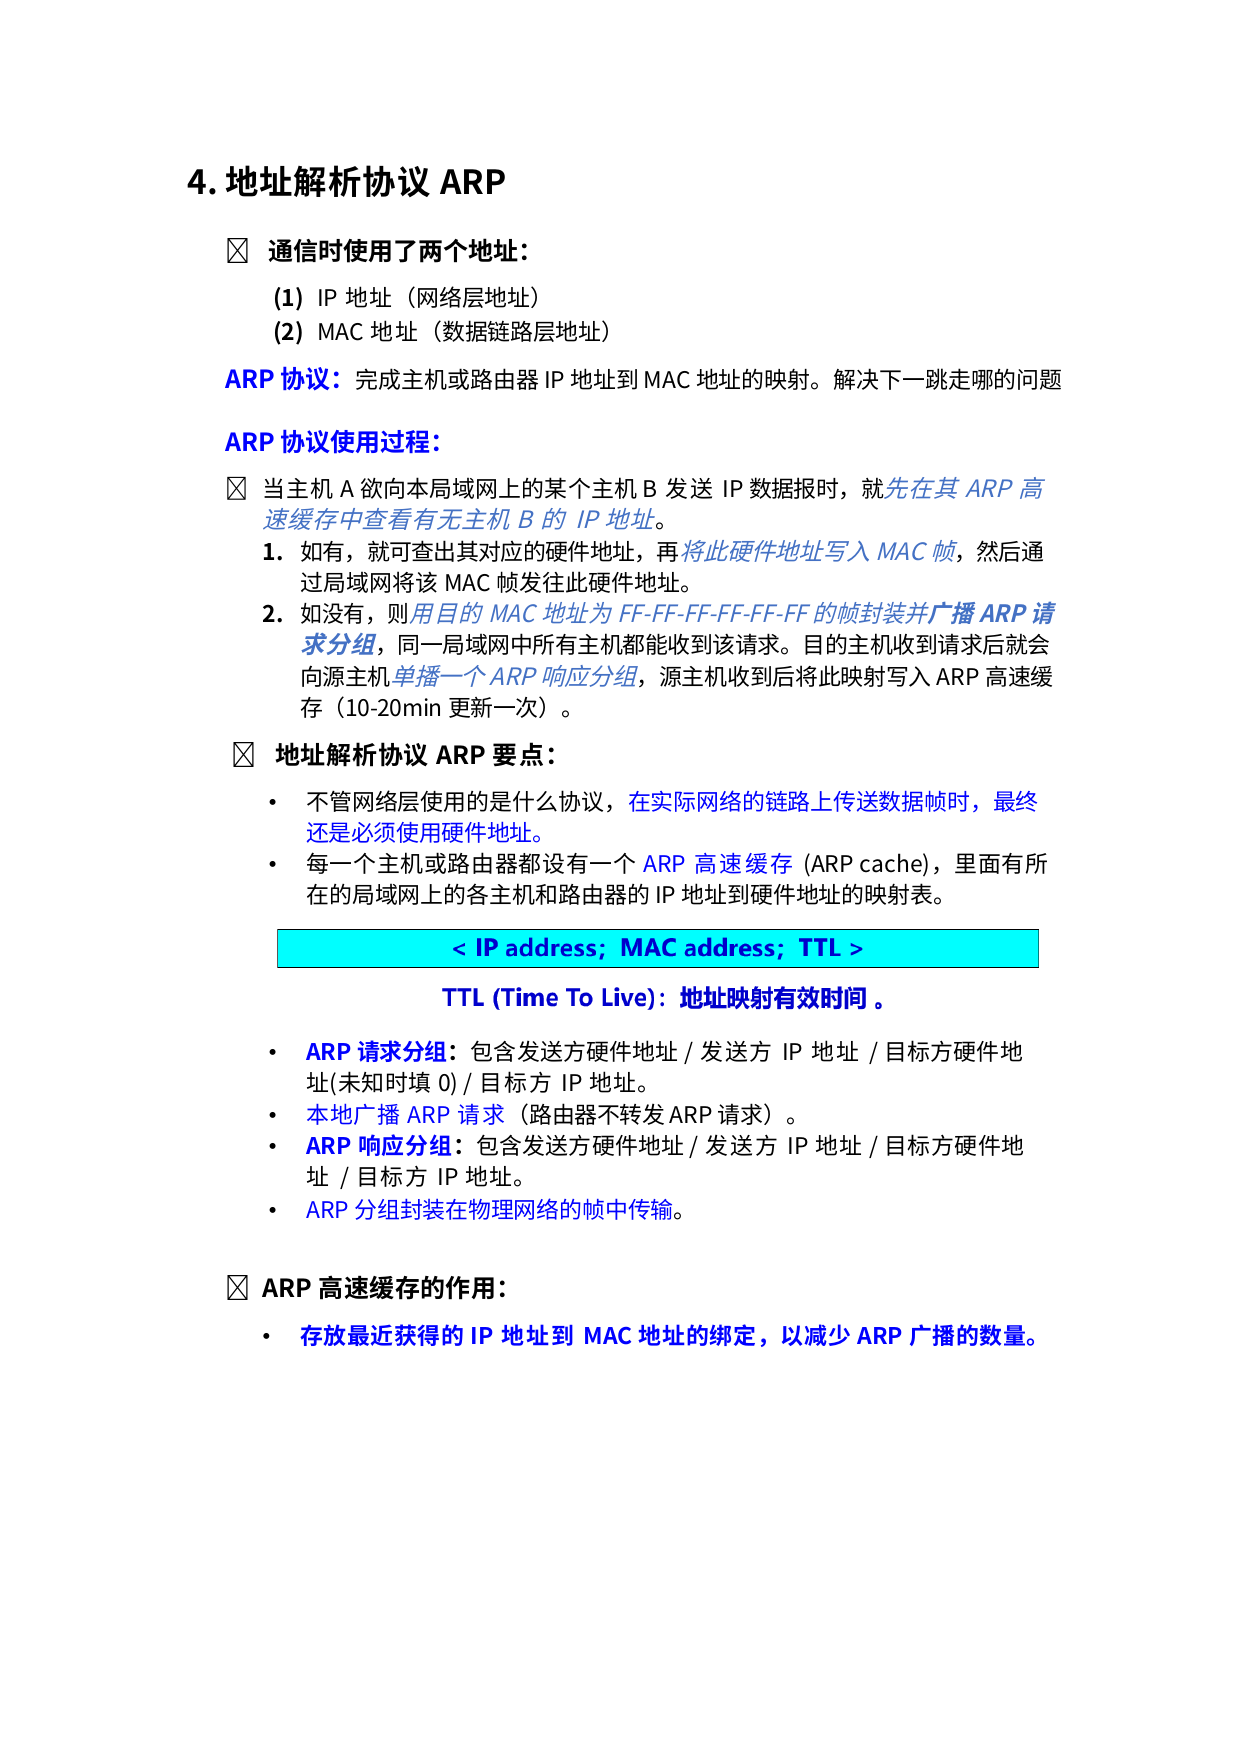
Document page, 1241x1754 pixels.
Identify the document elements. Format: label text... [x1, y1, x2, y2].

subtitle 存放最近获得的 IP 地址到 MAC 地址的绑定，以减少 ARP 广播的数量。 [262, 1318, 1240, 1351]
list IP 地址（网络层地址） [273, 280, 1240, 314]
list 如没有，则用目的MAC 地址为 FF-FF-FF-FF-FF-FF 的帧封装并广播 ARP 请求分组，同一局域网中所有主机都能收到该请求。目的主机收到请求后就会向源主机单播一个 ARP 响应分组，源主机收到后将此映射写入 ARP 高速缓存（10-20min 更新一次）。 [262, 598, 1053, 723]
list 本地广播 ARP 请求（路由器不转发 ARP 请求）。 [268, 1098, 1240, 1130]
subtitle 地址解析协议 ARP [187, 156, 1240, 204]
list 如有，就可查出其对应的硬件地址，再将此硬件地址写入 MAC 帧，然后通过局域网将该 MAC 帧发往此硬件地址。 [262, 535, 1053, 598]
picture [277, 929, 1039, 1010]
list ARP 分组封装在物理网络的帧中传输。 [268, 1192, 1240, 1225]
subtitle ARP 高速缓存的作用： [225, 1269, 1240, 1305]
text ARP 协议：完成主机或路由器 IP 地址到MAC 地址的映射。解决下一跳走哪的问题 [225, 360, 1240, 396]
list 不管网络层使用的是什么协议，在实际网络的链路上传送数据帧时，最终还是必须使用硬件地址。 [268, 786, 1040, 848]
subtitle 通信时使用了两个地址： [225, 231, 1240, 267]
list 当主机 A 欲向本局域网上的某个主机 B 发送 IP 数据报时，就先在其 ARP 高速缓存中查看有无主机 B 的 IP 地址。 [225, 473, 1053, 535]
list ARP 请求分组：包含发送方硬件地址 / 发送方 IP 地址 / 目标方硬件地址(未知时填 0) / 目标方 IP 地址。 [268, 1036, 1033, 1098]
list ARP 响应分组：包含发送方硬件地址 / 发送方 IP 地址 / 目标方硬件地址 / 目标方 IP 地址。 [268, 1130, 1033, 1192]
subtitle 地址解析协议 ARP 要点： [231, 736, 1240, 772]
text ARP 协议使用过程： [225, 422, 1240, 458]
list MAC 地址（数据链路层地址） [273, 314, 1240, 347]
list 每一个主机或路由器都设有一个 ARP 高速缓存 (ARP cache)，里面有所在的局域网上的各主机和路由器的 IP 地址到硬件地址的映射表。 [268, 848, 1048, 910]
